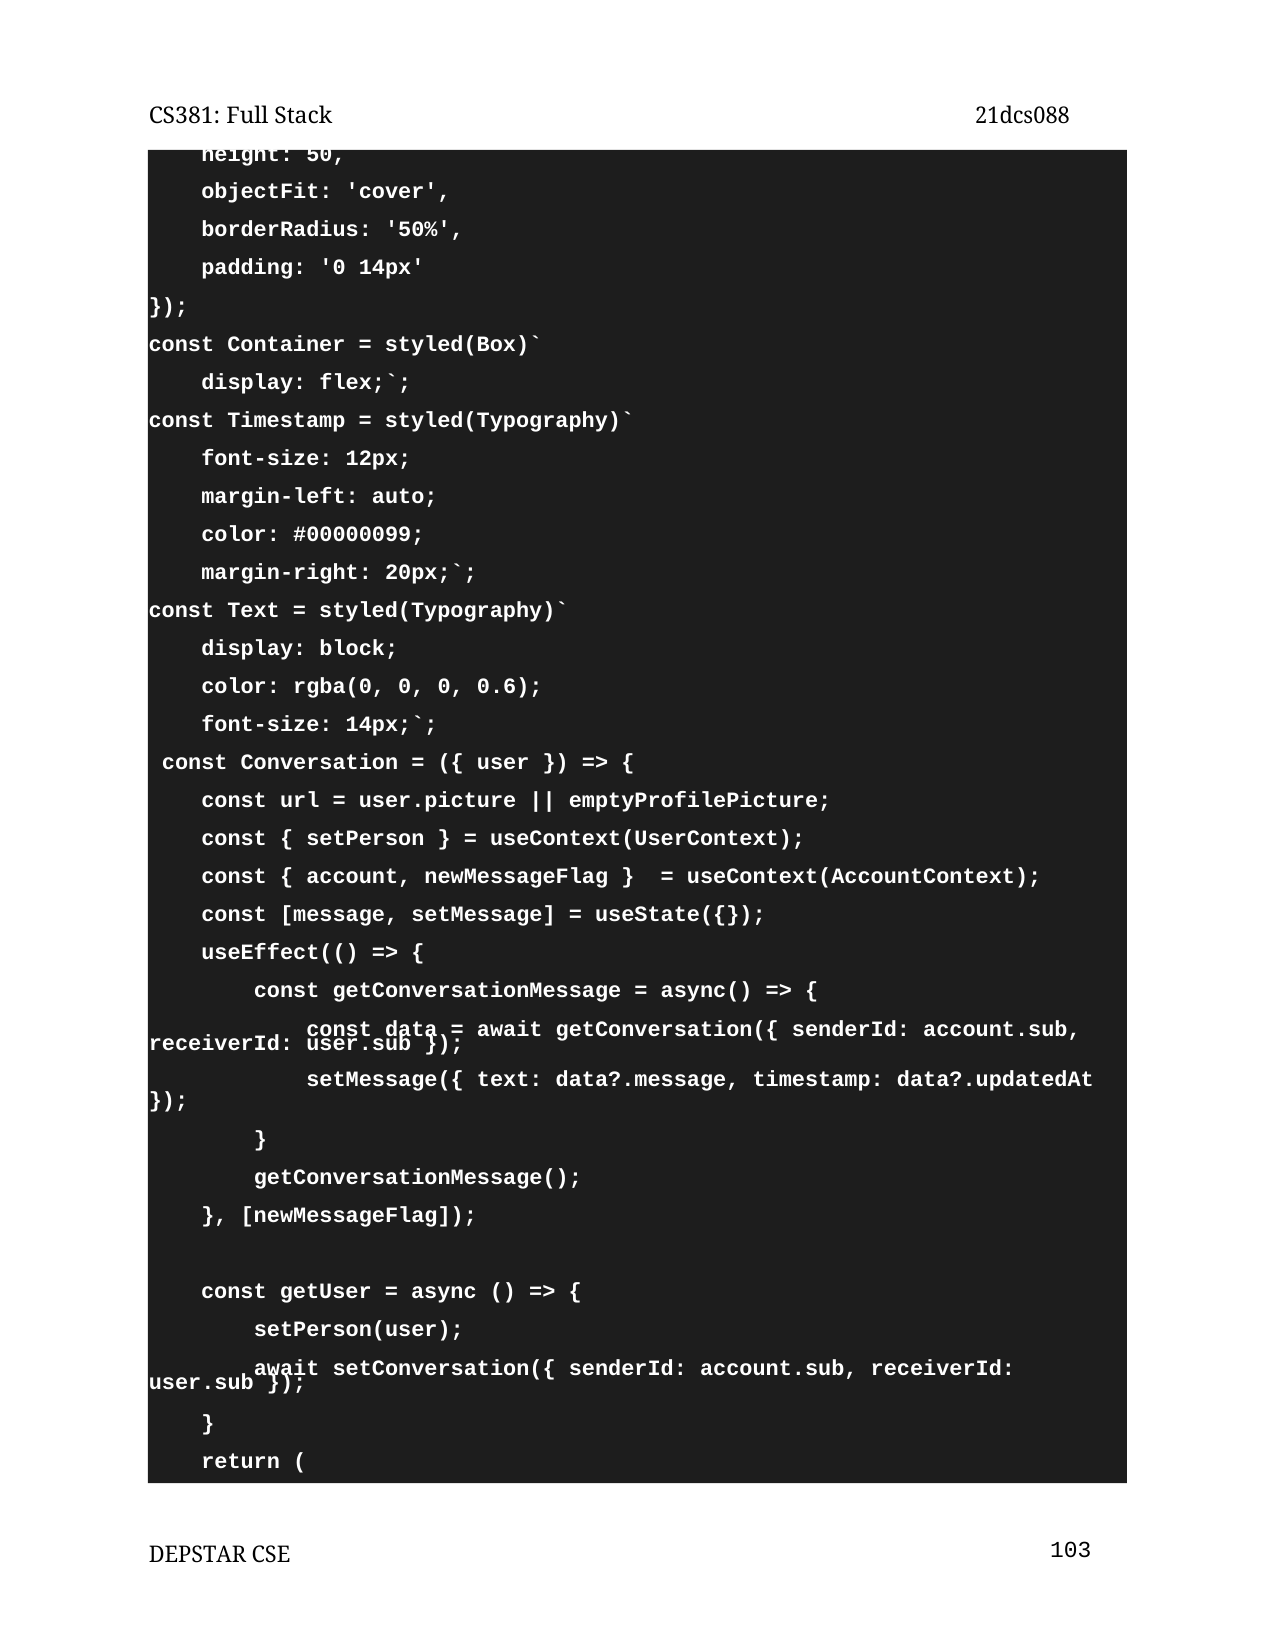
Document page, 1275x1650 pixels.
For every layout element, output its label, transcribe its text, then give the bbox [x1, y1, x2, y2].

text const { account, newMessageFlag } = useContext(AccountContext); const [message, setMessage] = useState({}); [201, 865, 1041, 928]
text const getUser = async () => { setPerson(user); [201, 1281, 584, 1343]
text await setConversation({ senderId: account.sub, receiverId: user.sub }); [148, 1362, 1017, 1396]
text getConversationMessage(); [253, 1166, 1139, 1191]
text const Timestamp = styled(Typography)` font-size: 12px; [148, 409, 634, 472]
text const Conversation = ({ user }) => { [162, 751, 1139, 776]
text } [201, 1412, 1139, 1437]
text } [253, 1128, 1139, 1153]
text const Text = styled(Typography)` display: block; [148, 599, 571, 662]
text const getConversationMessage = async() => { [253, 979, 1139, 1004]
text color: rgba(0, 0, 0, 0.6); font-size: 14px;`; [201, 675, 542, 738]
text setMessage({ text: data?.message, timestamp: data?.updatedAt [456, 1072, 1139, 1090]
text const data = await getConversation({ senderId: account.sub, receiverId: user.sub }); [148, 1023, 1083, 1057]
text useEffect(() => { [201, 941, 1139, 966]
text const Container = styled(Box)` display: flex;`; [148, 334, 544, 396]
text padding: '0 14px' [201, 256, 1139, 281]
text height: 50, objectFit: 'cover', borderRadius: '50%', [201, 143, 464, 243]
text const url = user.picture || emptyProfilePicture; const { setPerson } = useContext(UserContext); [201, 789, 833, 852]
text margin-left: auto; color: #00000099; margin-right: 20px;`; [201, 485, 477, 586]
text }, [newMessageFlag]); [201, 1204, 1139, 1229]
text }); [148, 1090, 188, 1114]
text }); [148, 295, 188, 320]
text return ( [201, 1450, 1139, 1475]
